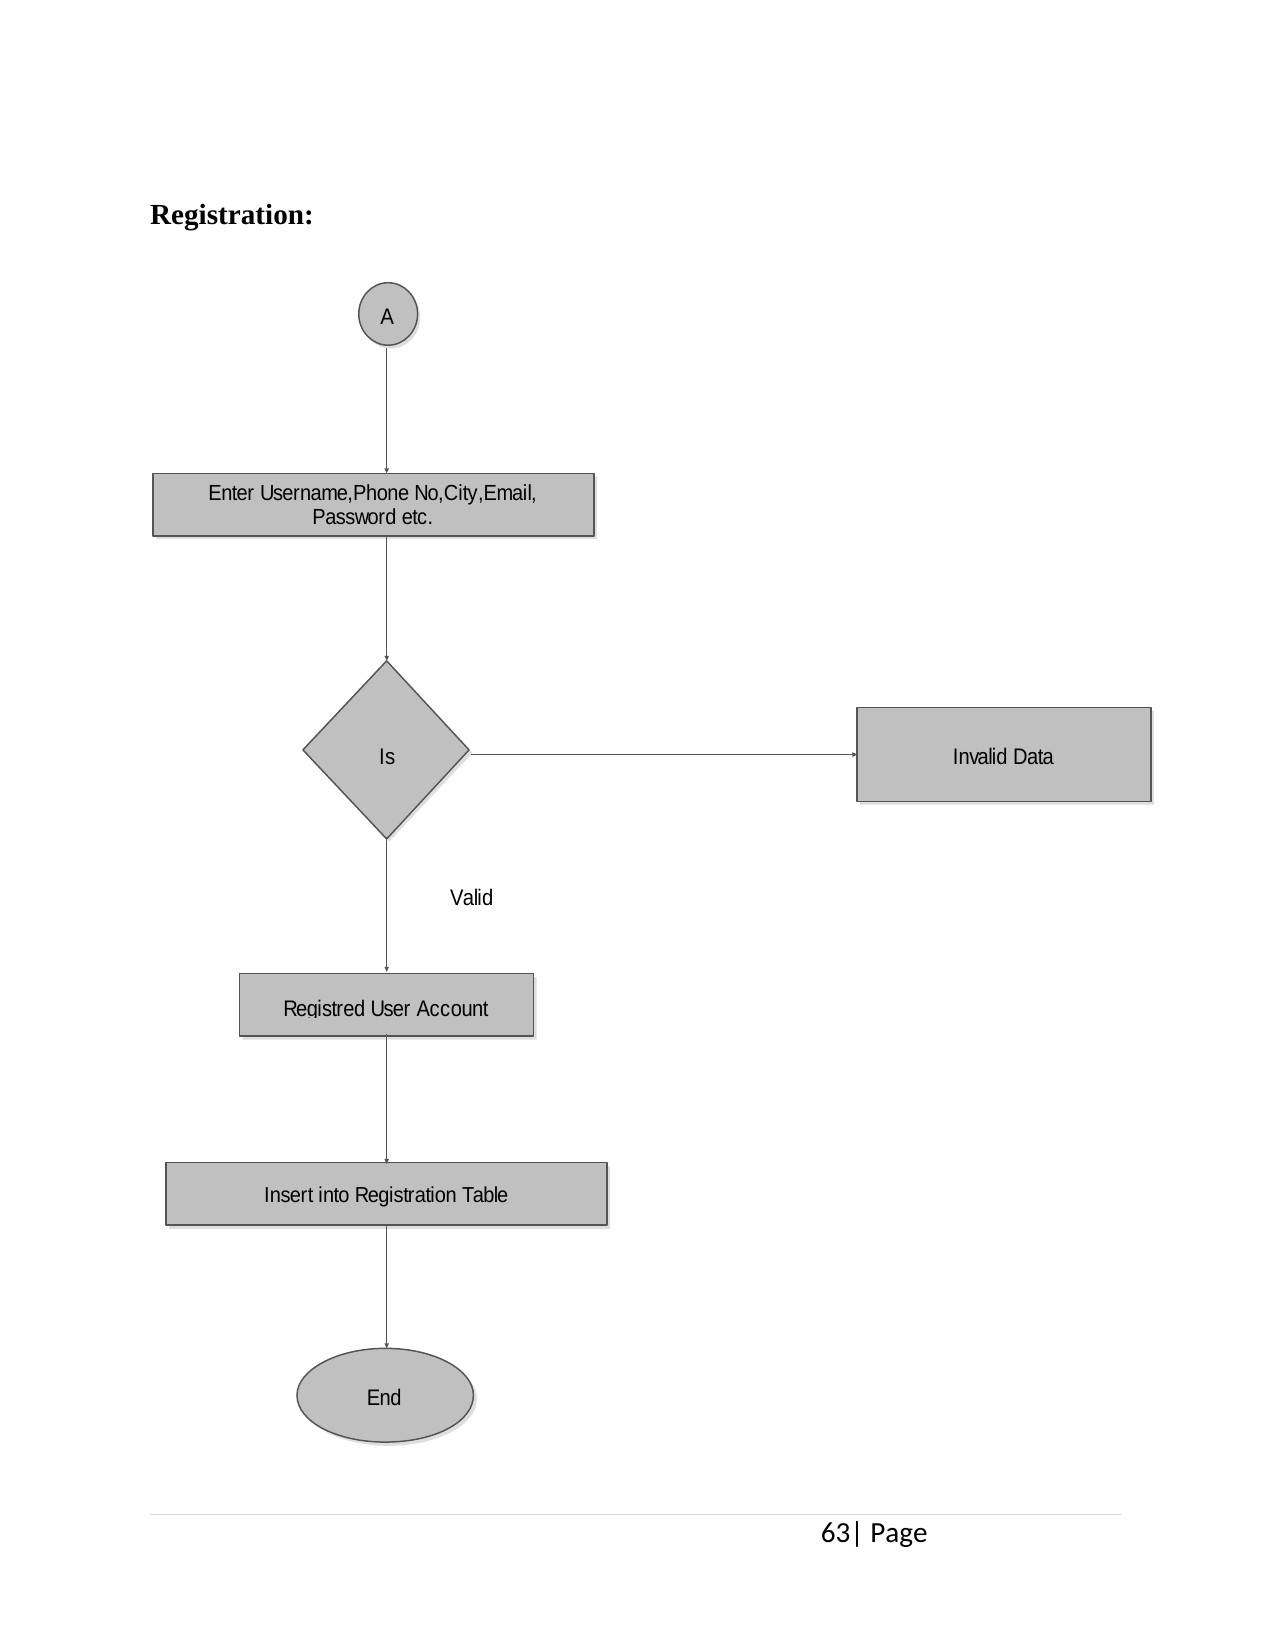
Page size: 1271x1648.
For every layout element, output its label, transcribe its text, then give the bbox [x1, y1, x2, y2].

text Registration: [150, 197, 1121, 230]
